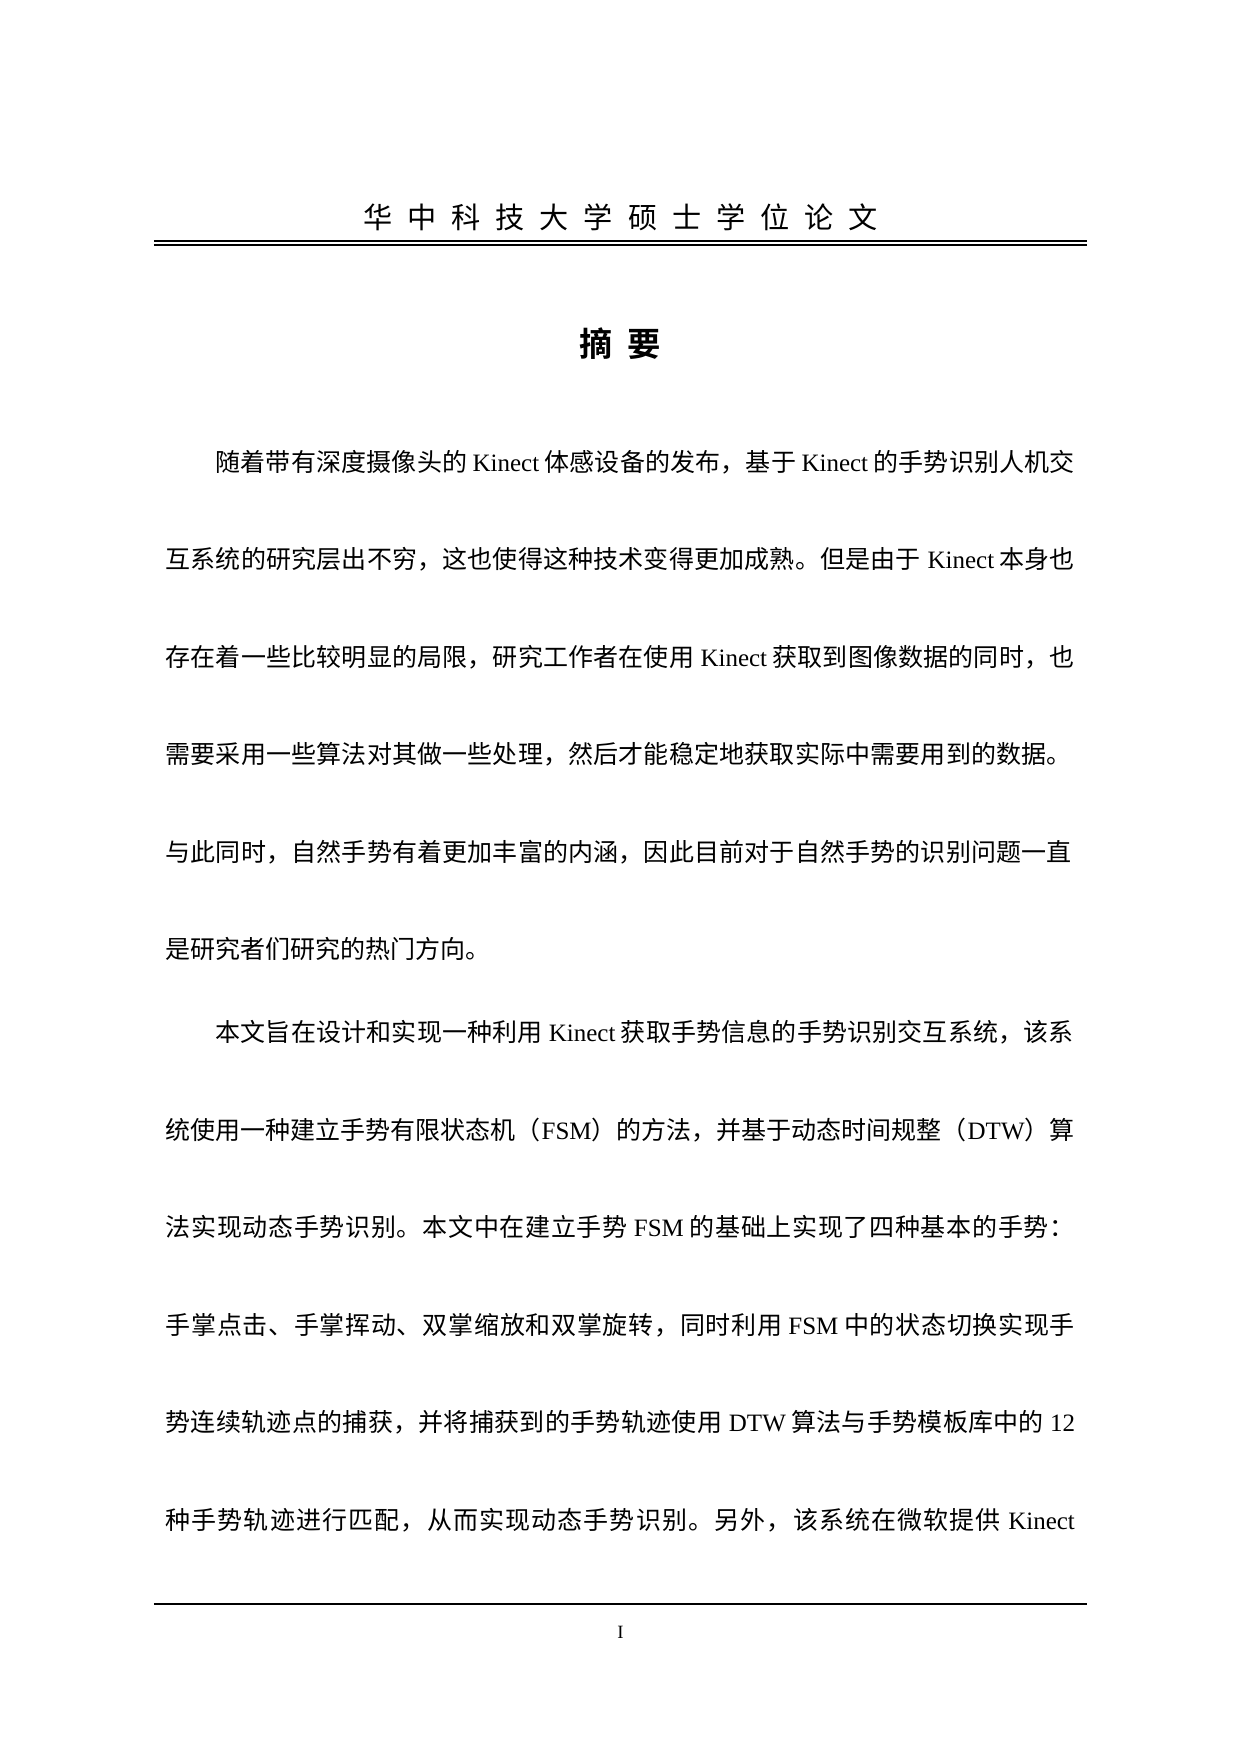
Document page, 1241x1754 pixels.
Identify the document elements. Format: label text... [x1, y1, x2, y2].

text 随着带有深度摄像头的Kinect体感设备的发布，基于Kinect的手势识别人机交互系统的研究层出不穷，这也使得这种技术变得更加成熟。但是由于Kinect本身也存在着一些比较明显的局限，研究工作者在使用Kinect获取到图像数据的同时，也需要采用一些算法对其做一些处理，然后才能稳定地获取实际中需要用到的数据。与此同时，自然手势有着更加丰富的内涵，因此目前对于自然手势的识别问题一直是研究者们研究的热门方向。 [165, 428, 1075, 980]
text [165, 998, 1075, 1551]
text 摘 要 [165, 309, 1075, 374]
